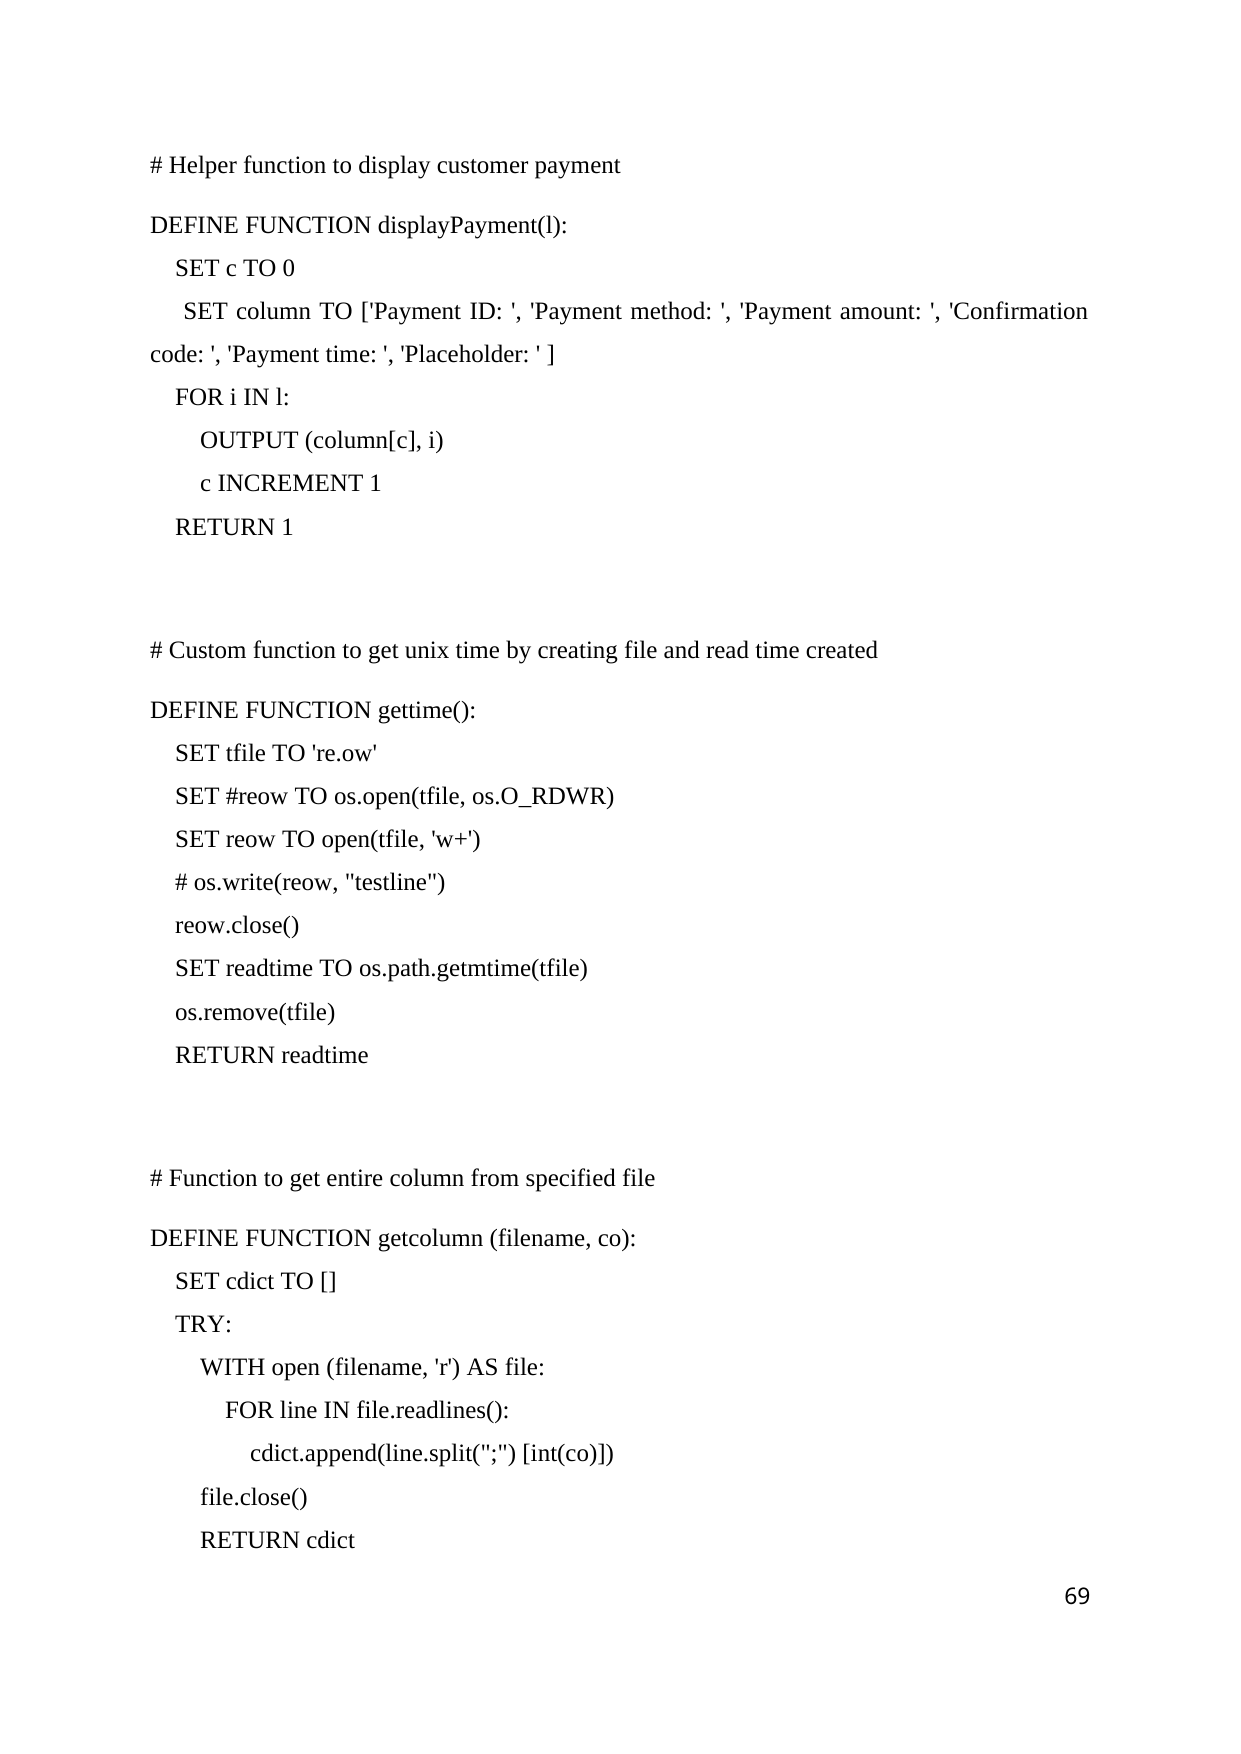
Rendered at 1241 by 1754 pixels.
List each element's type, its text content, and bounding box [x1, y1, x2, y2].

text DEFINE FUNCTION gettime(): SET tfile TO 're.ow' SET #reow TO os.open(tfile, os.O_RDWR) SET reow TO open(tfile, 'w+') # os.write(reow, "testline") reow.close() SET readtime TO os.path.getmtime(tfile) os.remove(tfile) RETURN readtime [150, 695, 1090, 1068]
text # Custom function to get unix time by creating file and read time created [150, 635, 1090, 664]
text # Function to get entire column from specified file [150, 1163, 1090, 1192]
text DEFINE FUNCTION displayPayment(l): SET c TO 0 SET column TO ['Payment ID: ', 'Payment method: ', 'Payment amount: ', 'Confirmation code: ', 'Payment time: ', 'Placeholder: ' ] FOR i IN l: OUTPUT (column[c], i) c INCREMENT 1 RETURN 1 [150, 210, 1090, 540]
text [150, 1223, 1090, 1553]
text # Helper function to display customer payment [150, 150, 1090, 179]
